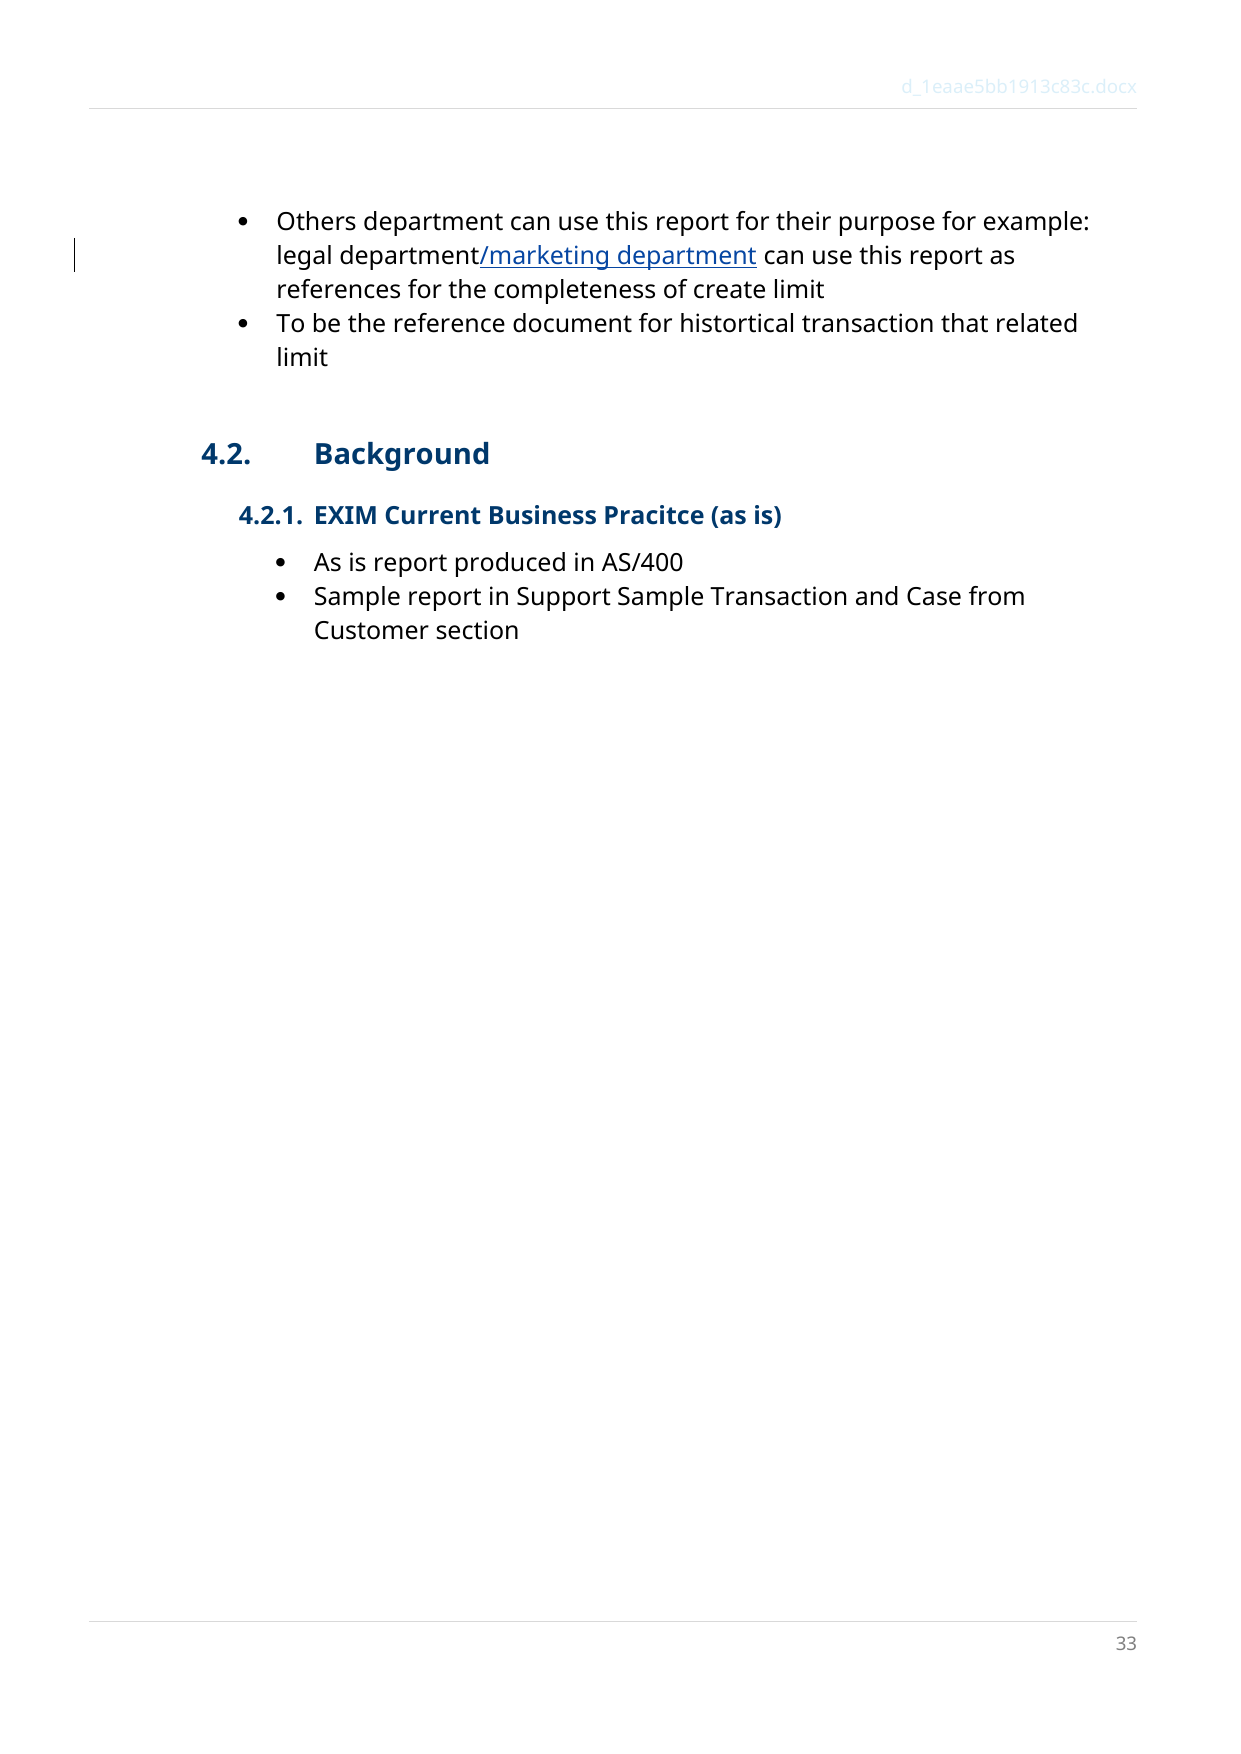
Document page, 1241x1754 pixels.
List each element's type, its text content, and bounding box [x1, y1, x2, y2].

list Sample report in Support Sample Transaction and Case from Customer section [276, 578, 1137, 647]
list Others department can use this report for their purpose for example: legal department can use this report as references for the completeness of create limit [239, 204, 1137, 306]
list To be the reference document for histortical transaction that related limit [239, 306, 1137, 374]
list As is report produced in AS/400 [276, 544, 1137, 578]
subtitle EXIM Current Business Pracitce (as is) [239, 498, 1137, 532]
subtitle Background [201, 433, 1137, 473]
